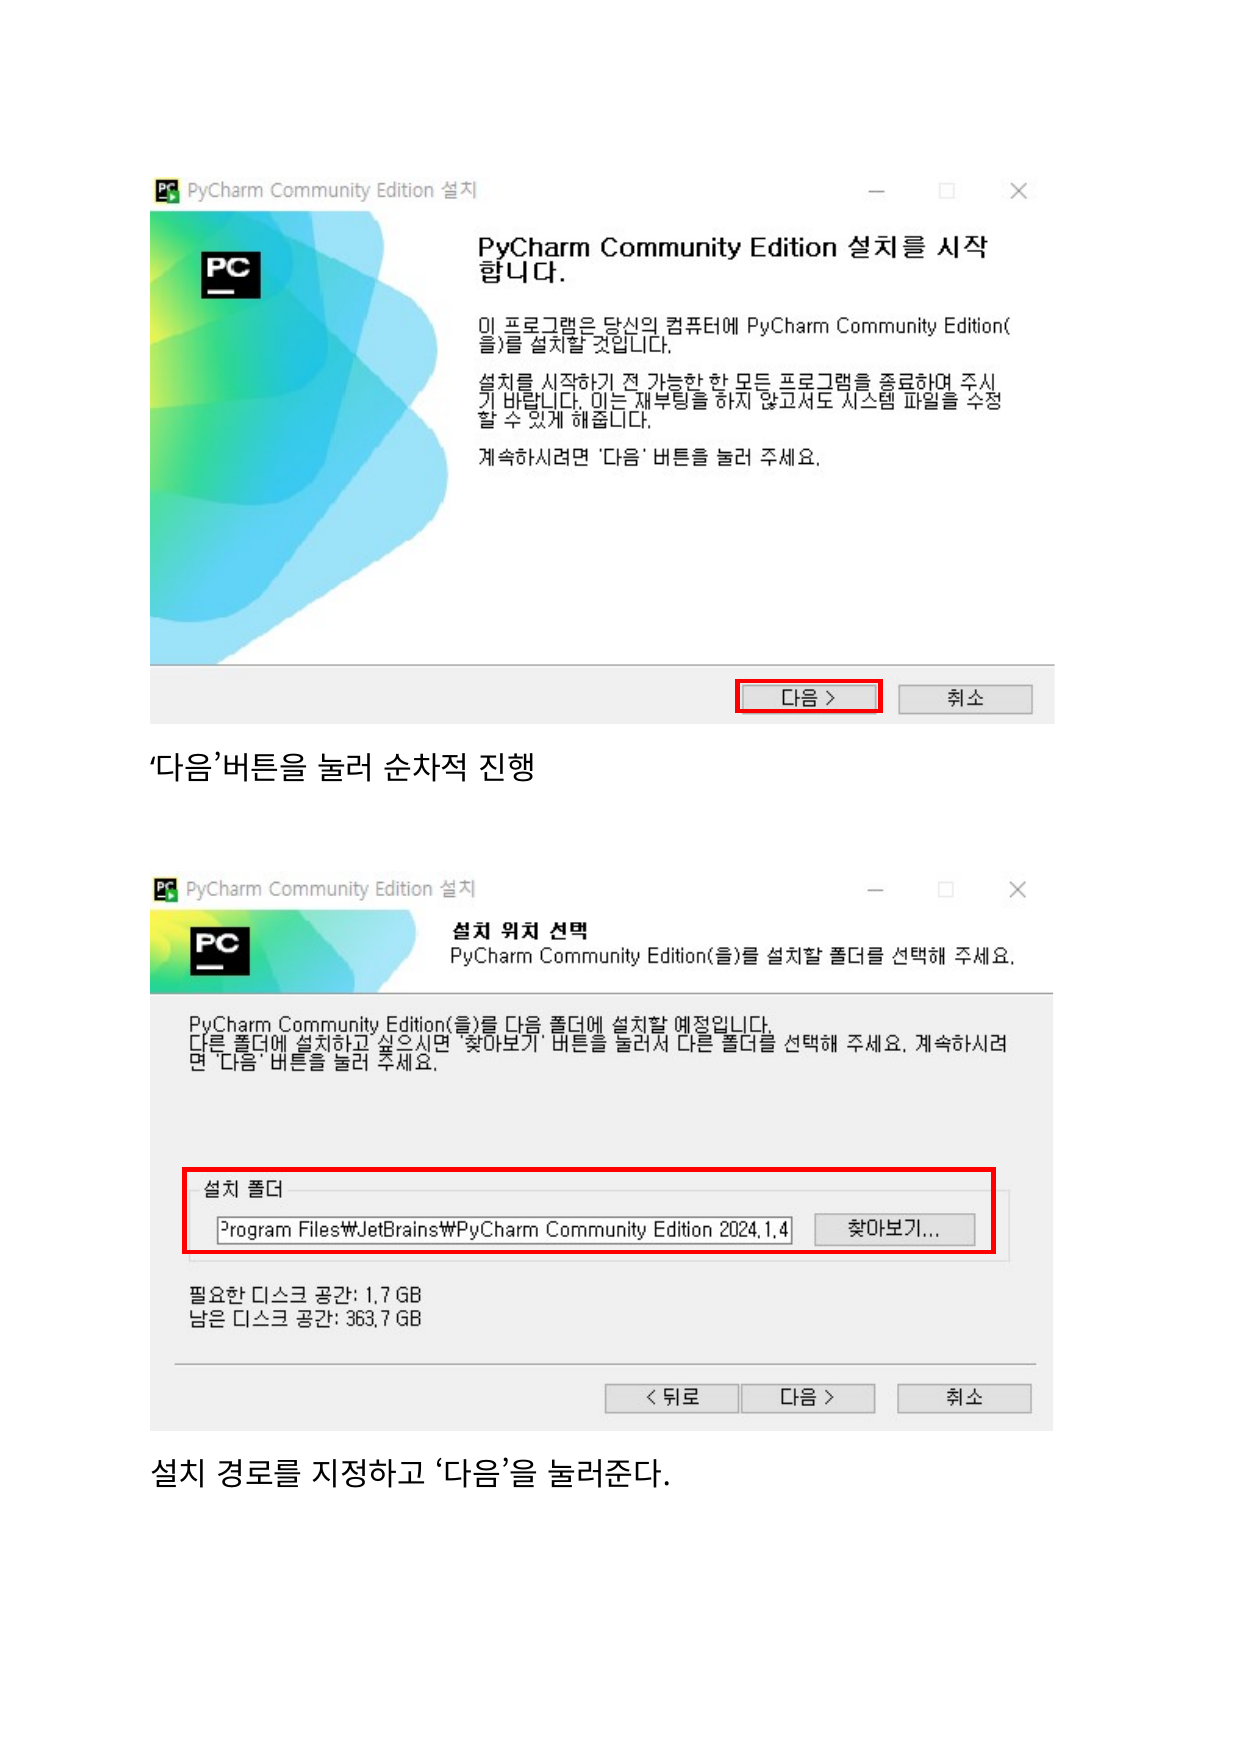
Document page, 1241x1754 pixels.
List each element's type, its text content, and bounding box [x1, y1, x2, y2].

picture [150, 177, 1055, 724]
picture [150, 871, 1054, 1431]
text ‘다음’버튼을 눌러 순차적 진행 [150, 743, 1090, 788]
text 설치 경로를 지정하고 ‘다음’을 눌러준다. [150, 1449, 1090, 1495]
